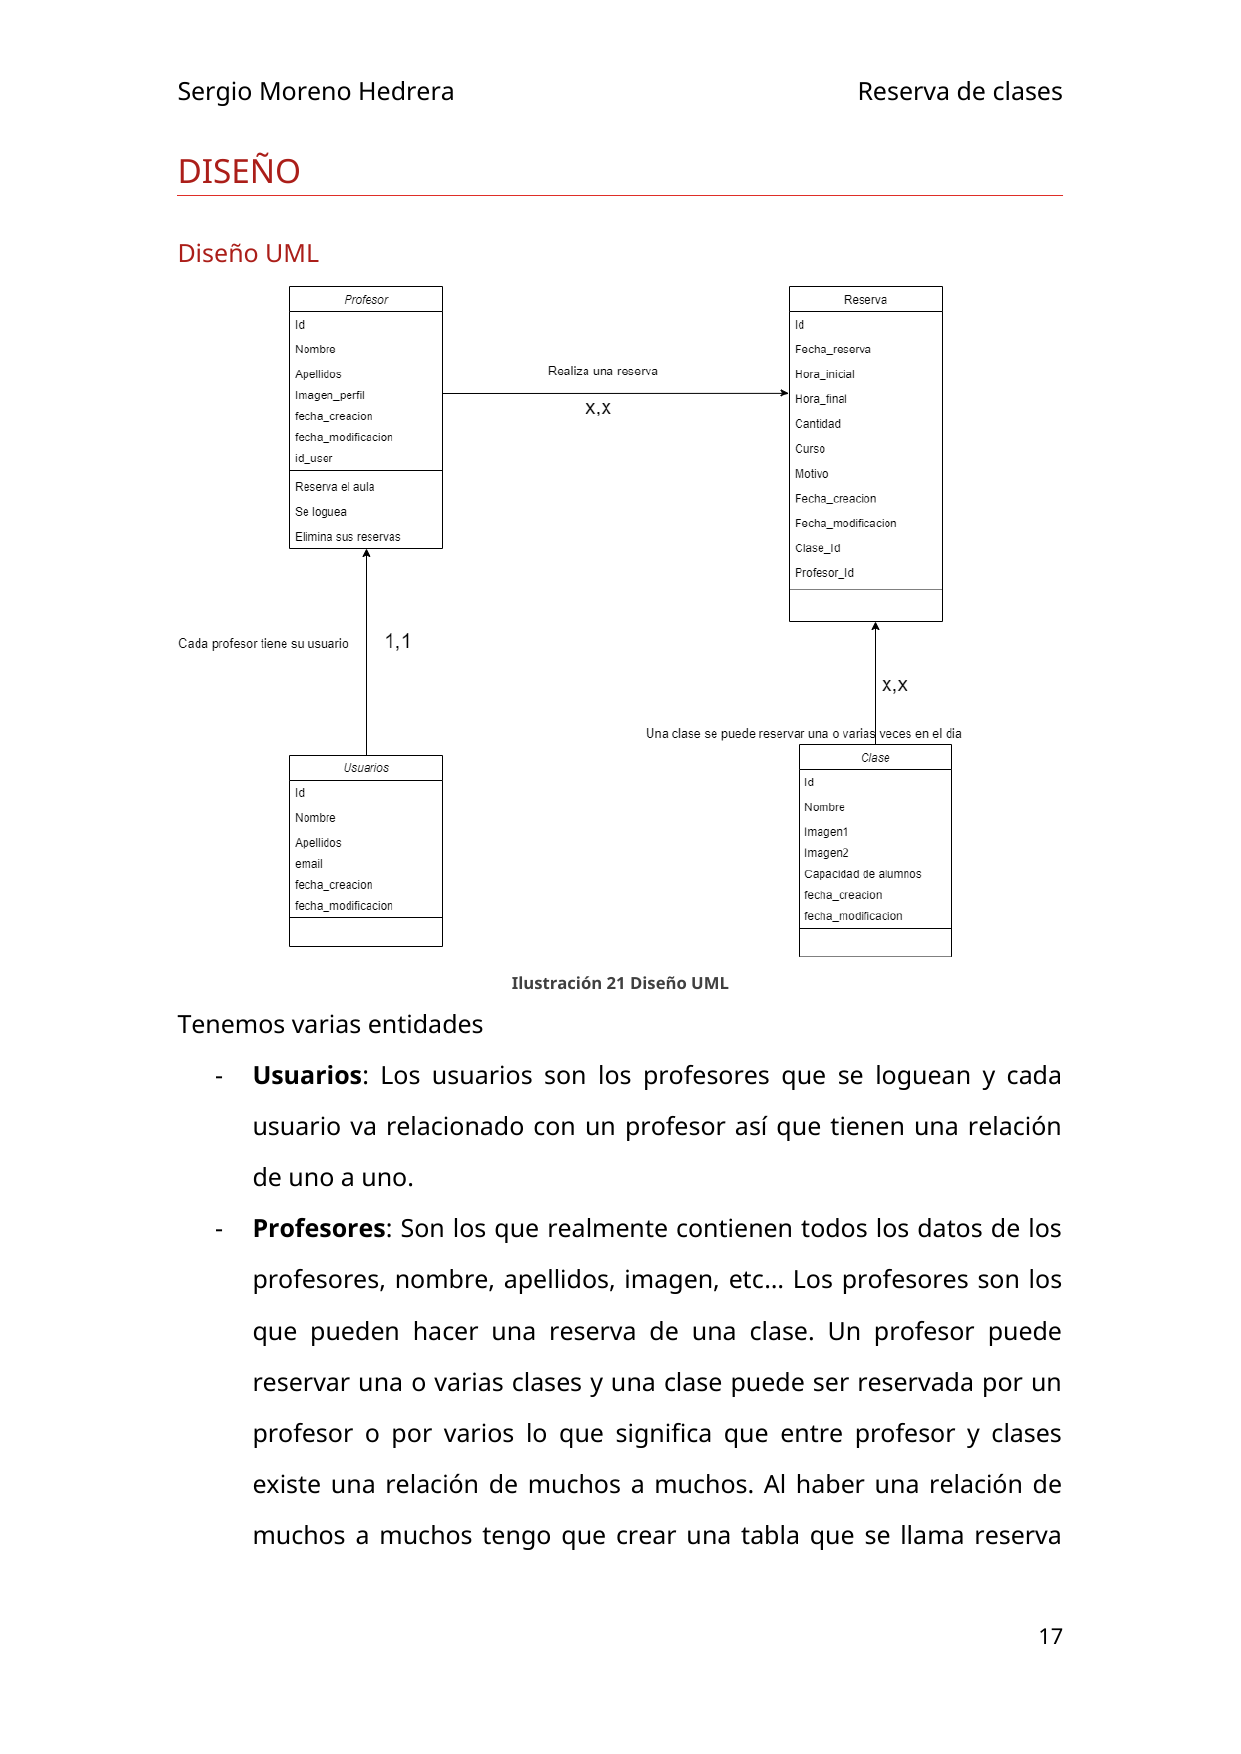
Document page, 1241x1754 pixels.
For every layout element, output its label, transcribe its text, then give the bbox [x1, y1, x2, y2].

text Tenemos varias entidades [177, 1007, 1063, 1041]
picture [177, 286, 972, 957]
list Usuarios: Los usuarios son los profesores que se loguean y cada usuario va relacionado con un profesor así que tienen una relación de uno a uno. [215, 1058, 1063, 1194]
text Ilustración 21 Diseño UML [177, 972, 1063, 994]
subtitle Diseño UML [177, 236, 1063, 269]
subtitle DISEÑO [177, 148, 1063, 195]
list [215, 1211, 1063, 1551]
